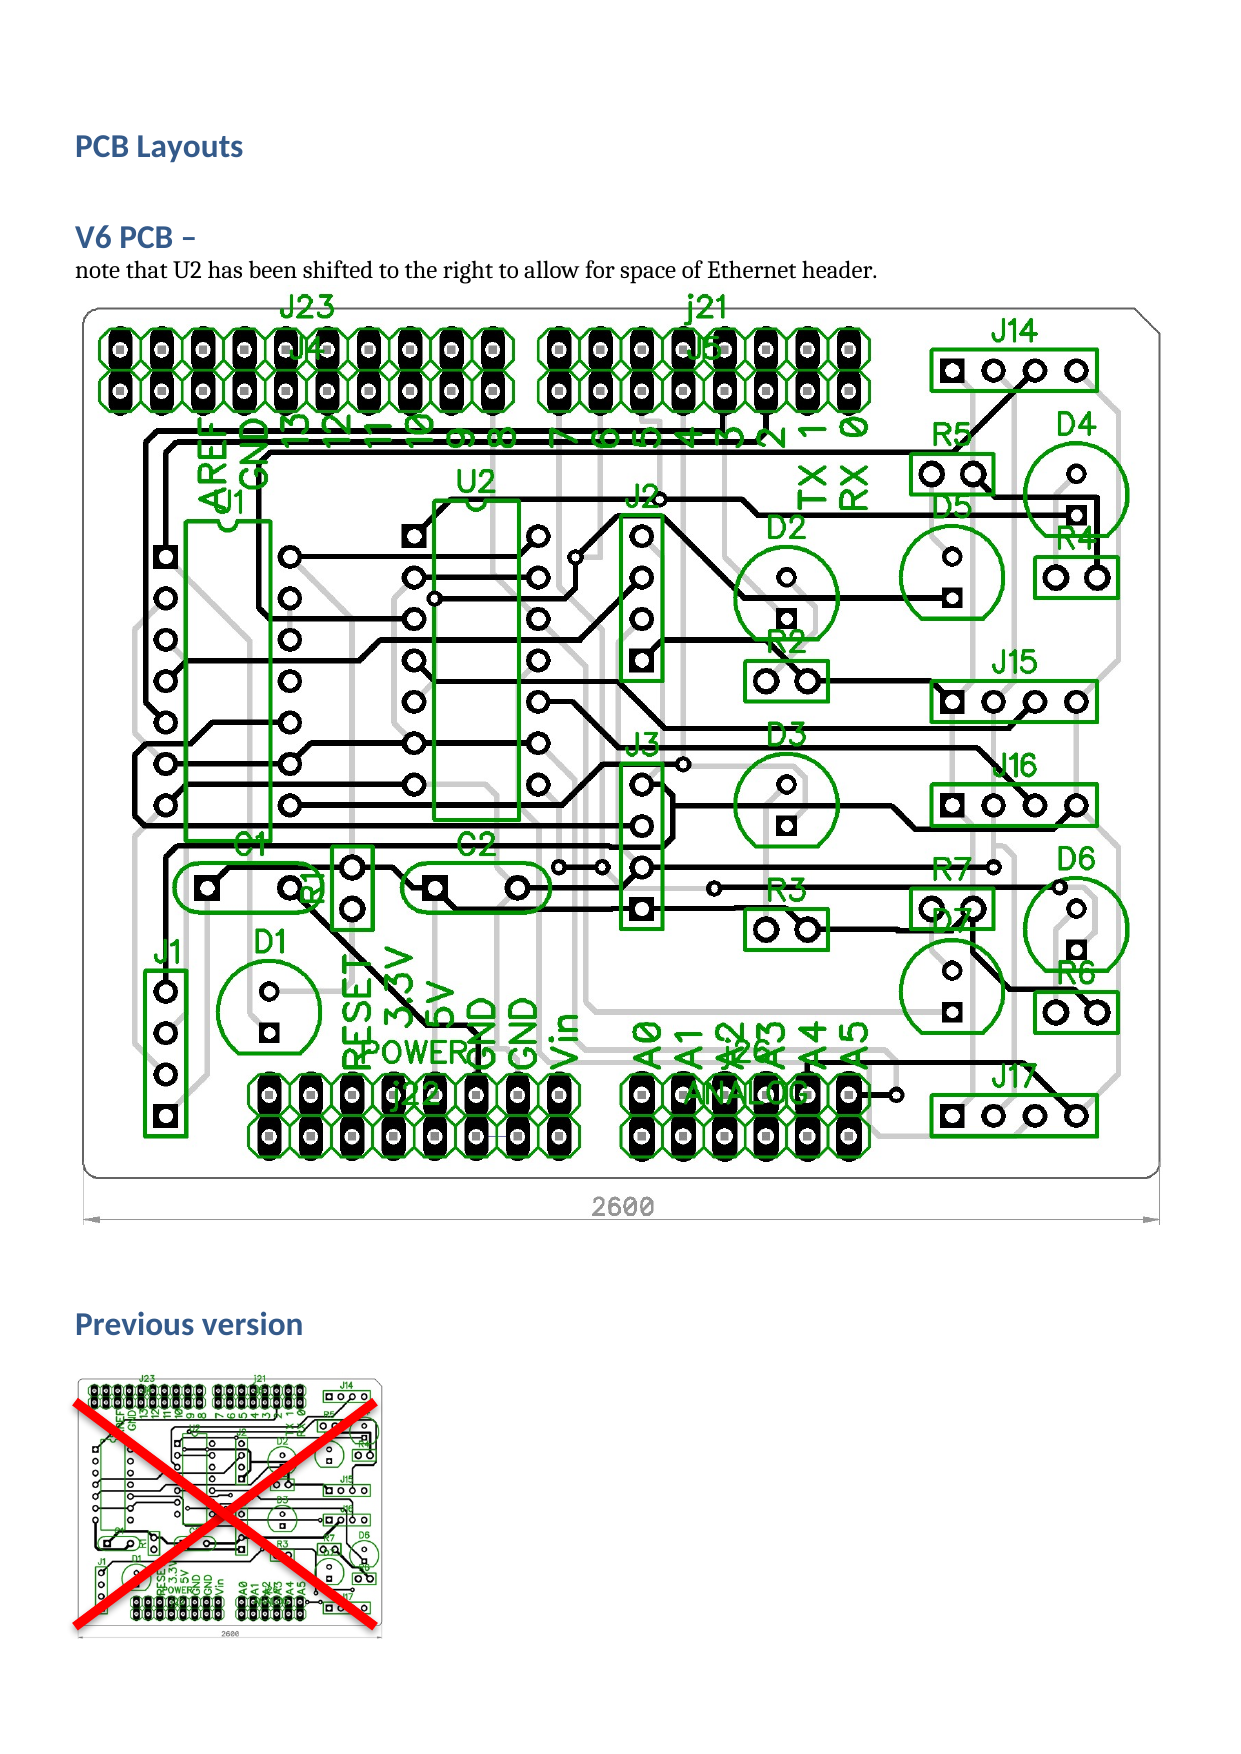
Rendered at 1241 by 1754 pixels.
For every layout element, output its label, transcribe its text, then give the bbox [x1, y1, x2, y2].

subtitle PCB Layouts [75, 125, 1165, 166]
text note that U2 has been shifted to the right to allow for space of Ethernet header. [75, 256, 1165, 285]
subtitle V6 PCB – [75, 216, 1165, 256]
picture [75, 1372, 383, 1639]
picture [75, 1409, 216, 1620]
picture [75, 285, 1165, 1225]
subtitle Previous version [75, 1303, 1165, 1344]
